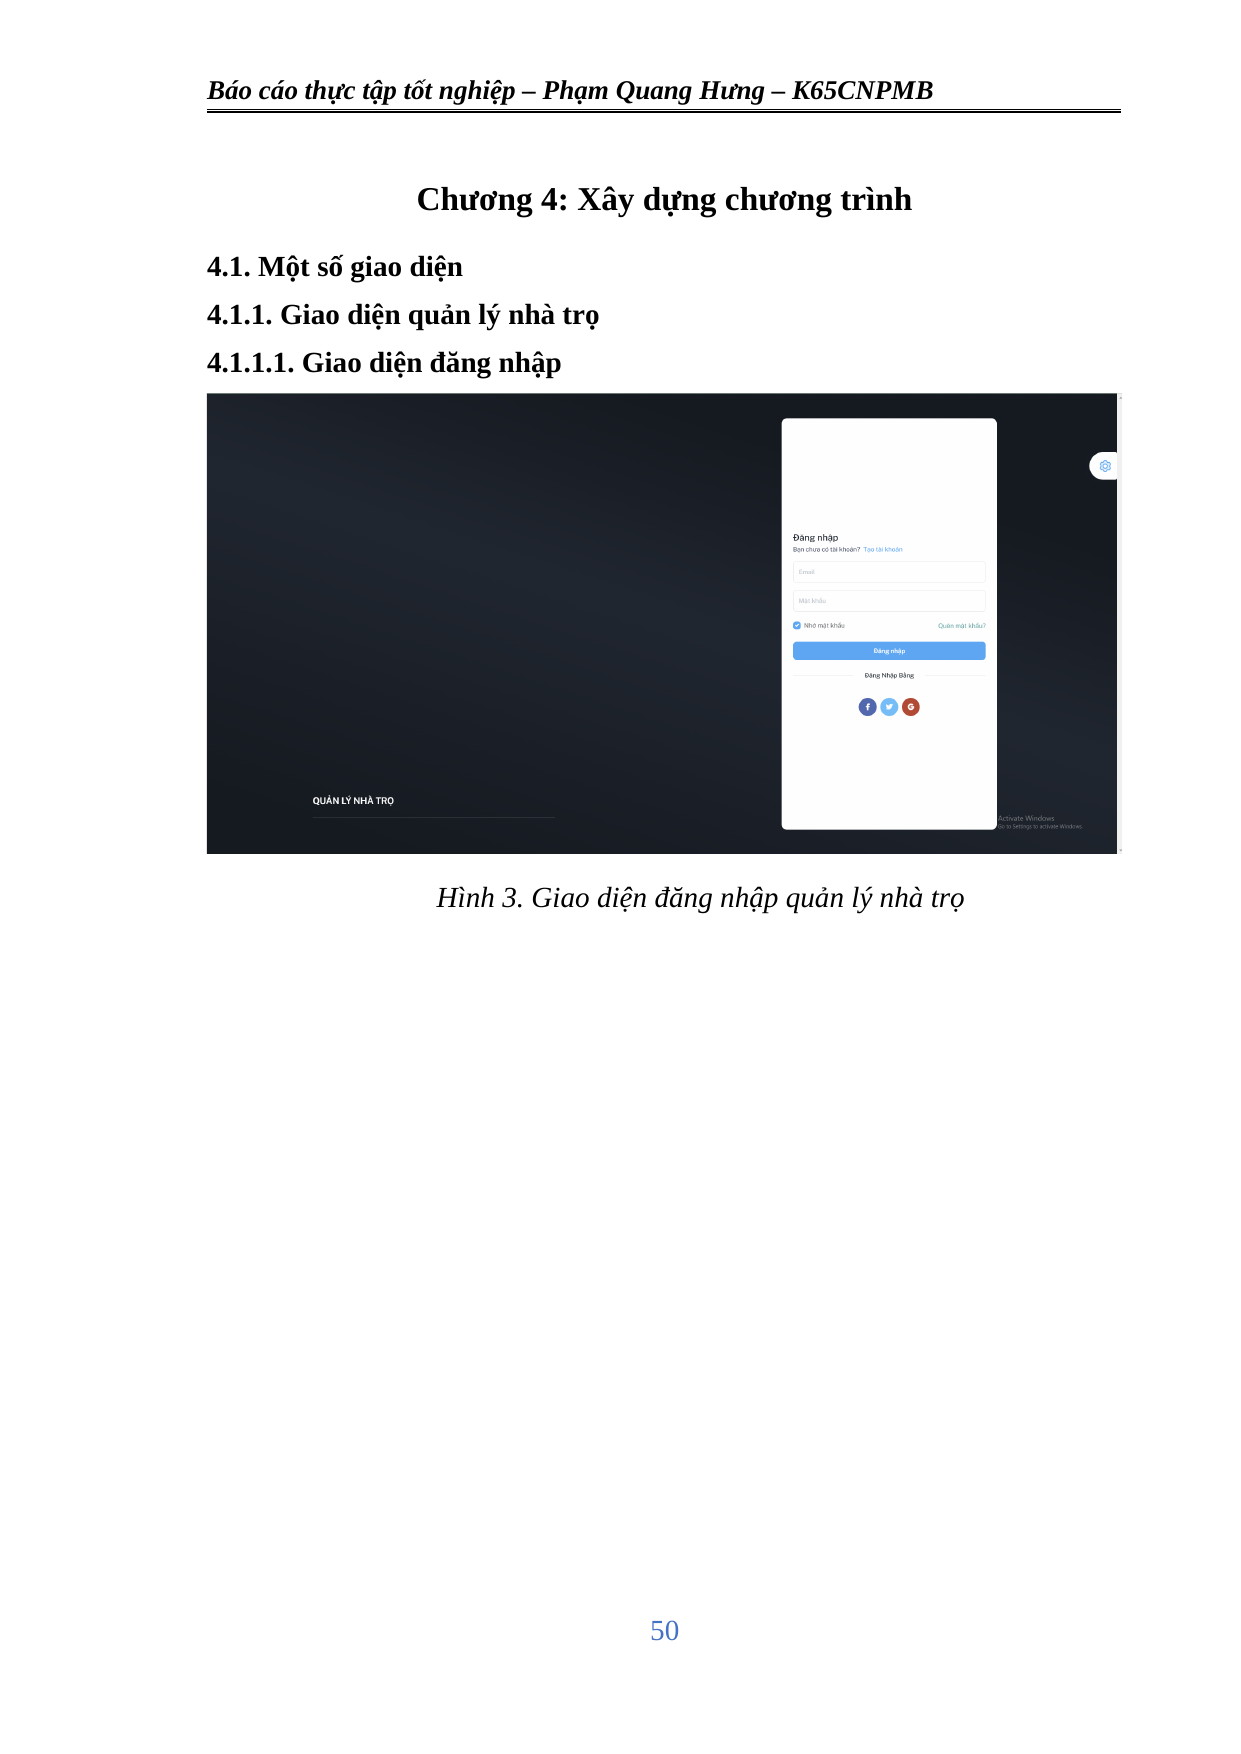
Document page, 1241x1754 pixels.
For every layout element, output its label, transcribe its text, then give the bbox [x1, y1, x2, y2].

subtitle 4.1.1.1. Giao diện đăng nhập [207, 346, 1122, 379]
picture [206, 393, 1123, 854]
subtitle Chương 4: Xây dựng chương trình [207, 179, 1122, 218]
subtitle 4.1.1. Giao diện quản lý nhà trọ [207, 297, 1122, 331]
subtitle Hình 3. Giao diện đăng nhập quản lý nhà trọ [282, 880, 1122, 913]
subtitle 4.1. Một số giao diện [207, 249, 1122, 283]
